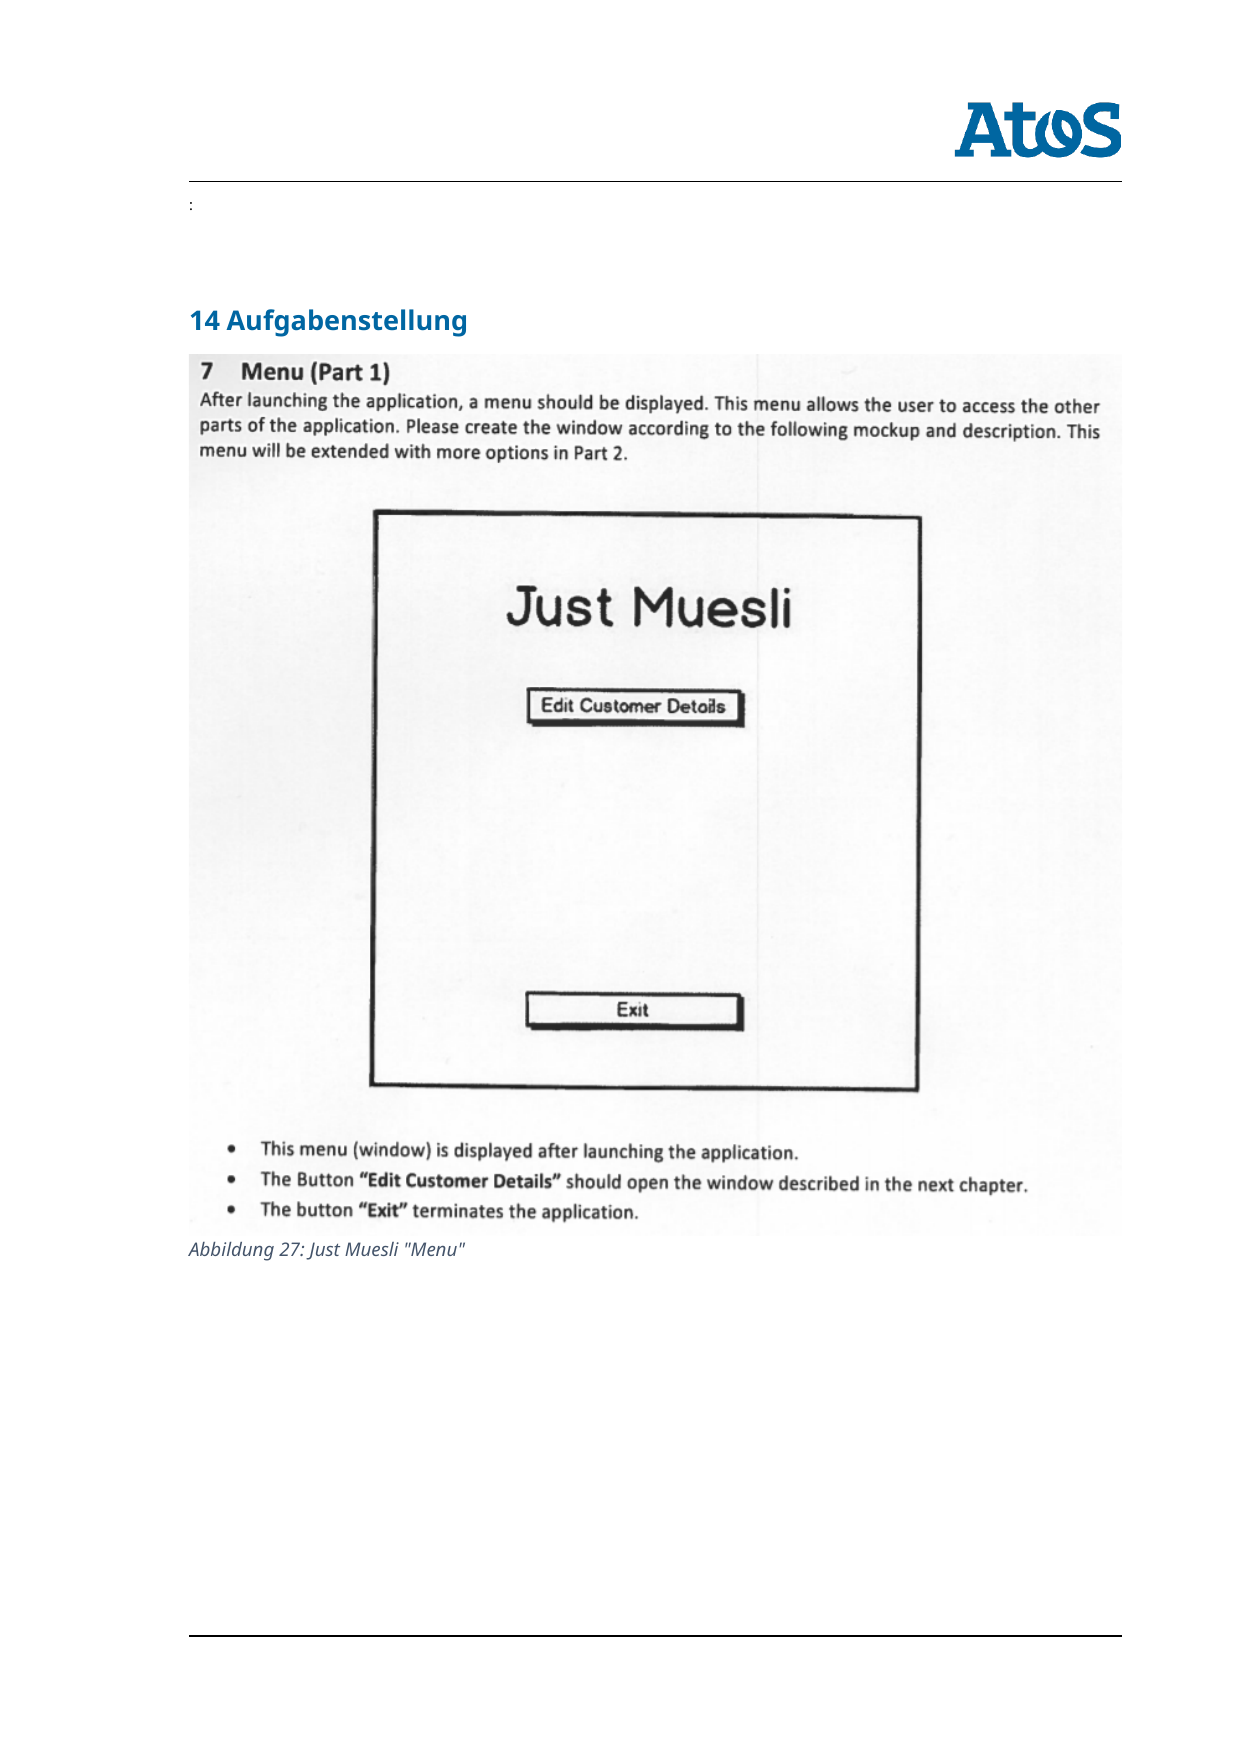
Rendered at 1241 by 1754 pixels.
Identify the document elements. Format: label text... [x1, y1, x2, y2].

subtitle Aufgabenstellung [189, 301, 1122, 338]
picture [952, 100, 1121, 157]
picture [188, 354, 1123, 1236]
text Abbildung 27: Just Muesli "Menu" [189, 1236, 1122, 1262]
